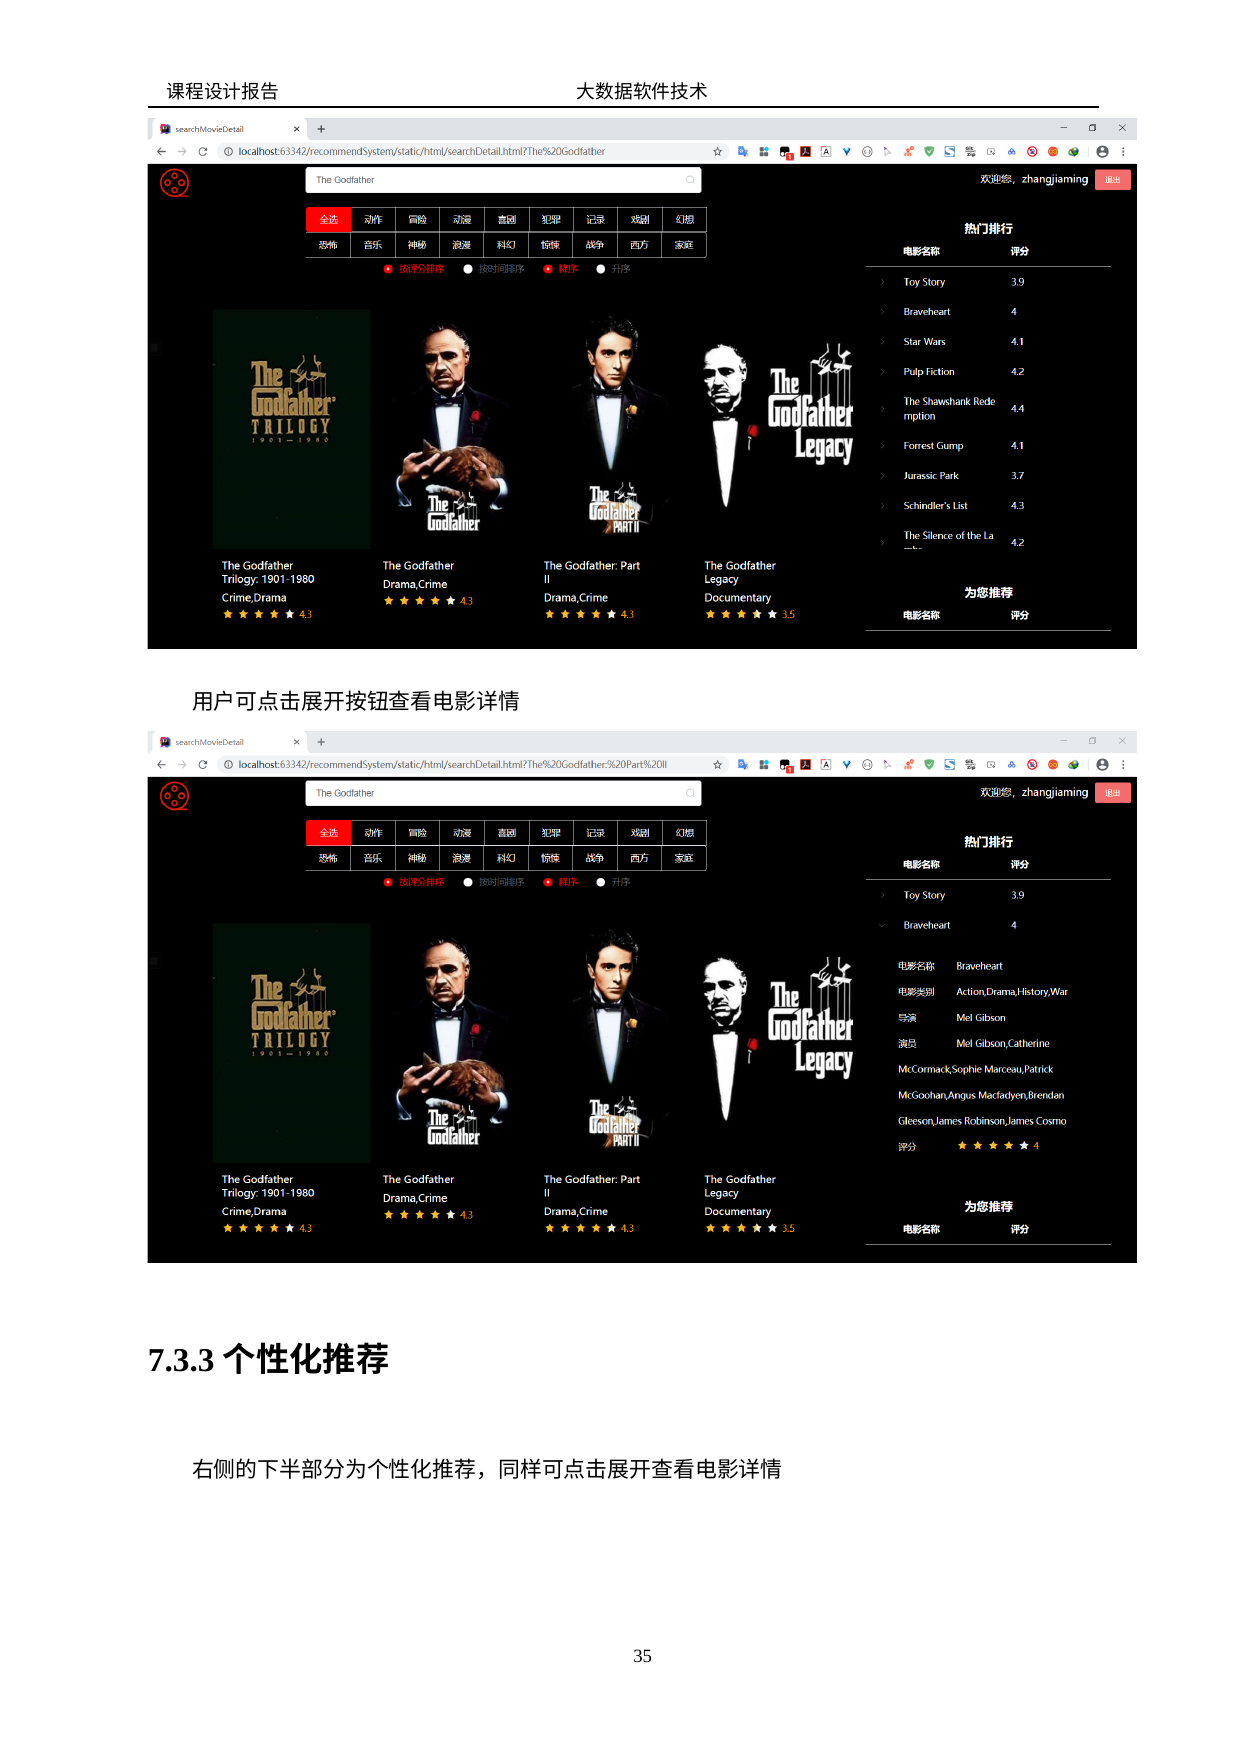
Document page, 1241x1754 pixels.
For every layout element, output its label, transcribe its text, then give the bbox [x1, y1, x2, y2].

subtitle 个性化推荐 [148, 1324, 1137, 1389]
text 右侧的下半部分为个性化推荐，同样可点击展开查看电影详情 [148, 1451, 1137, 1484]
text 用户可点击展开按钮查看电影详情 [148, 683, 1137, 716]
picture [147, 731, 1137, 1263]
picture [147, 118, 1137, 649]
